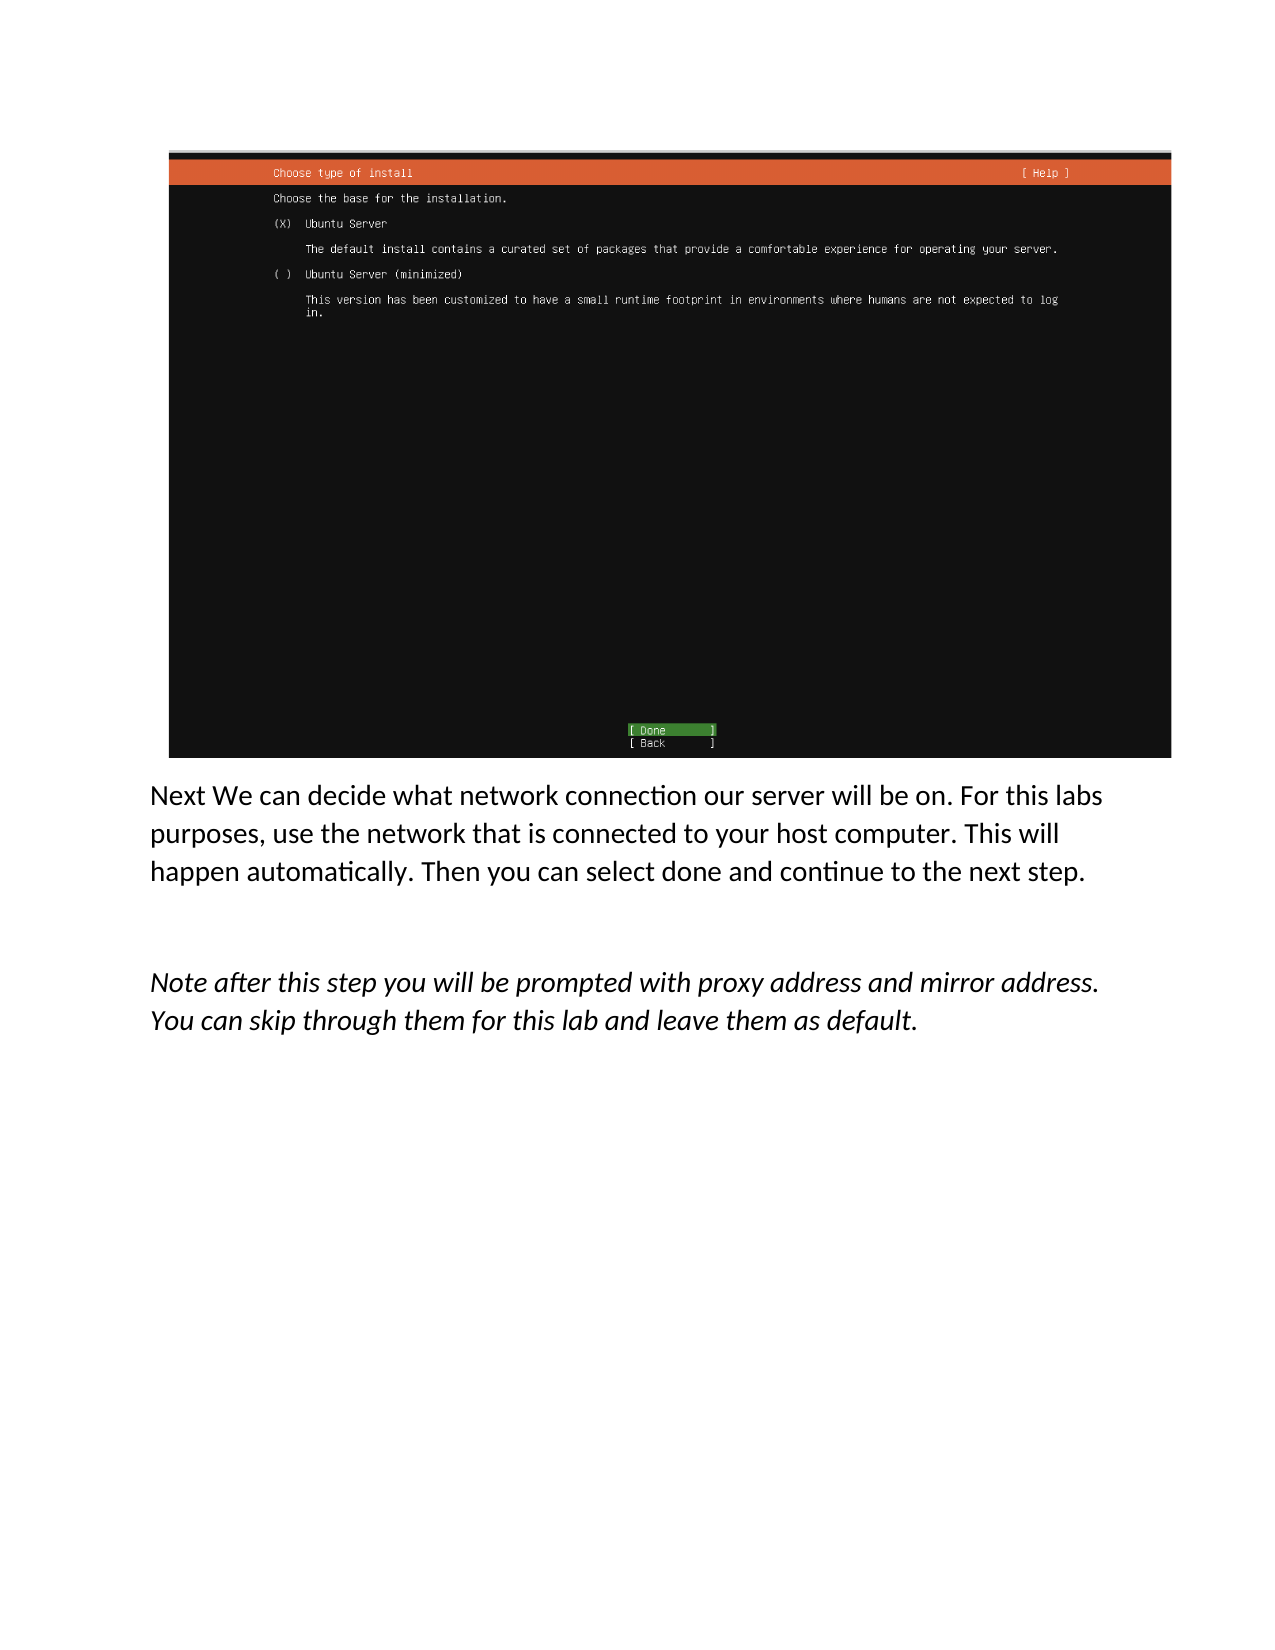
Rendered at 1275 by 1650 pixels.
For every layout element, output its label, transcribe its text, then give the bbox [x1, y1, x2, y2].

text Note after this step you will be prompted with proxy address and mirror address. You can skip through them for this lab and leave them as default. [150, 964, 1125, 1038]
text Next We can decide what network connection our server will be on. For this labs purposes, use the network that is connected to your host computer. This will happen automatically. Then you can select done and continue to the next step. [150, 777, 1125, 889]
